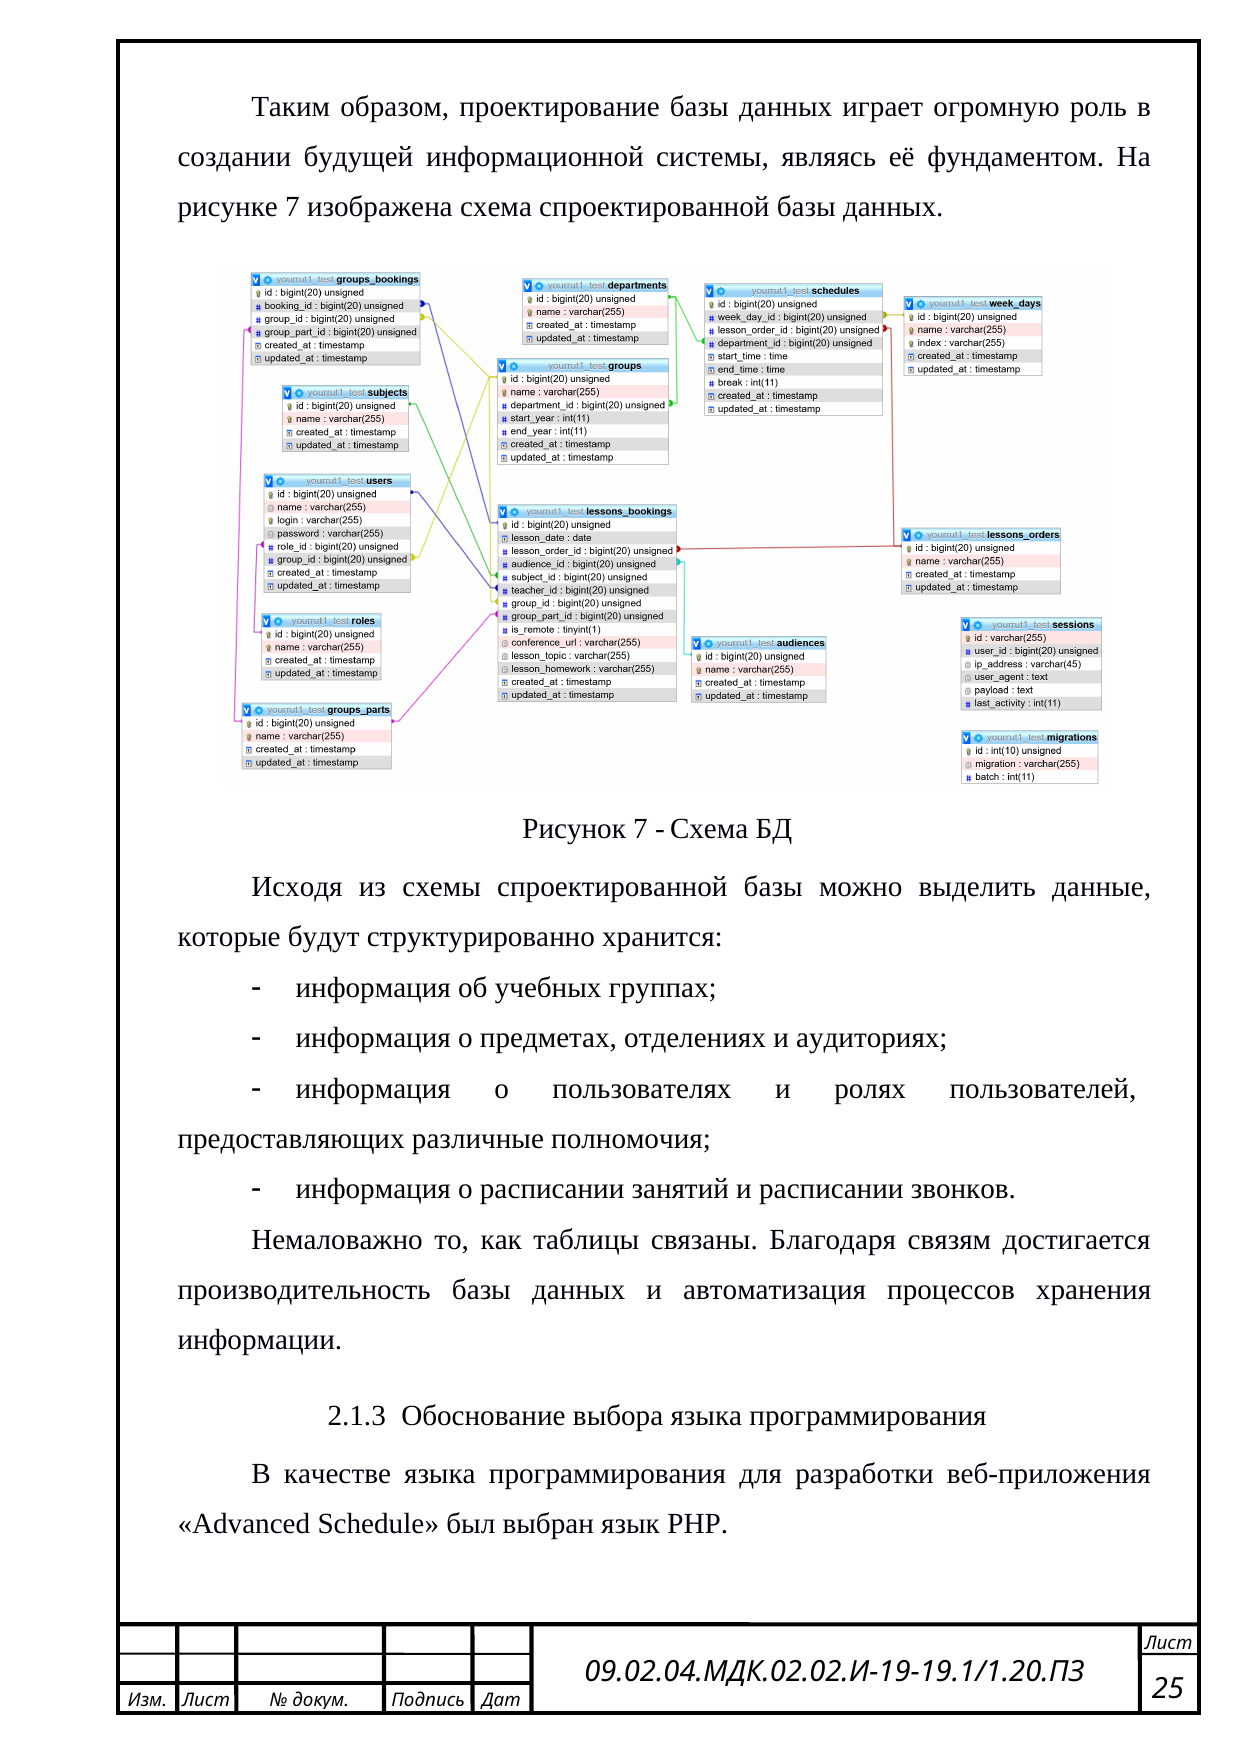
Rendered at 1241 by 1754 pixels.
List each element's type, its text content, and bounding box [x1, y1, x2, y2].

list информация о предметах, отделениях и аудиториях; [177, 1020, 1137, 1054]
list информация о пользователях и ролях пользователей, предоставляющих различные полномочия; [177, 1071, 1137, 1155]
list информация об учебных группах; [177, 970, 1137, 1003]
text В качестве языка программирования для разработки веб-приложения «Advanced Schedule» был выбран язык PHP. [177, 1456, 1152, 1540]
list информация о расписании занятий и расписании звонков. [177, 1171, 1137, 1205]
picture [217, 264, 1112, 786]
text Исходя из схемы спроектированной базы можно выделить данные, которые будут структурированно хранится: [177, 869, 1152, 953]
text Схема БД [177, 811, 1137, 844]
subtitle Обоснование выбора языка программирования [177, 1398, 1137, 1431]
text Таким образом, проектирование базы данных играет огромную роль в создании будущей информационной системы, являясь её фундаментом. На рисунке 7 изображена схема спроектированной базы данных. [177, 89, 1152, 223]
text Немаловажно то, как таблицы связаны. Благодаря связям достигается производительность базы данных и автоматизация процессов хранения информации. [177, 1222, 1152, 1356]
